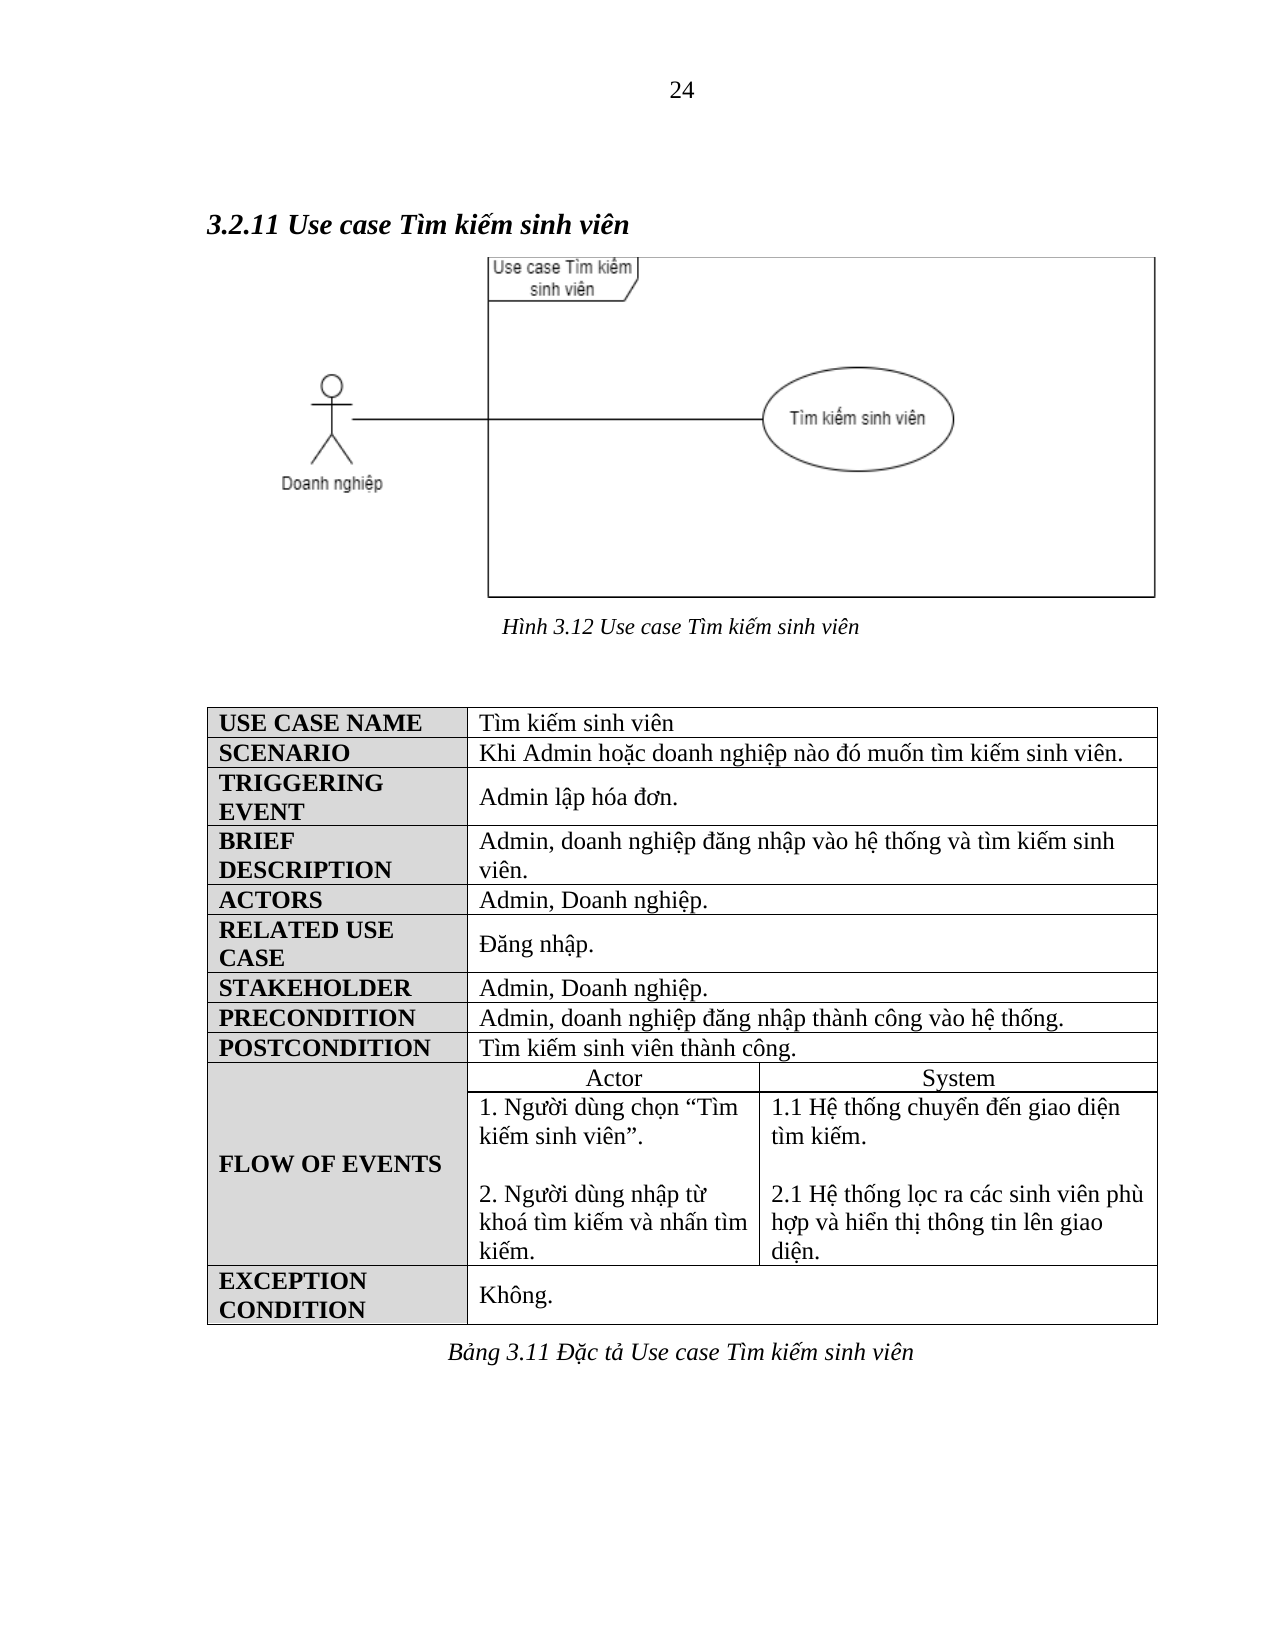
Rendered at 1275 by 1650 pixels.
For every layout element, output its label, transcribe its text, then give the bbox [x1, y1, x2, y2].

text Hình 3.12 Use case Tìm kiếm sinh viên [207, 613, 1157, 640]
table_cell POSTCONDITION [208, 1033, 467, 1062]
table_cell RELATED USE CASE [208, 915, 467, 972]
table_cell TRIGGERING EVENT [208, 768, 467, 825]
table_header Tìm kiếm sinh viên [468, 708, 1157, 737]
table_cell 1.1 Hệ thống chuyển đến giao diện tìm kiếm. 2.1 Hệ thống lọc ra các sinh viên phù hợp và hiển thị thông tin lên giao diện. [760, 1093, 1157, 1265]
table_cell STAKEHOLDER [208, 973, 467, 1002]
table_cell Admin, doanh nghiệp đăng nhập vào hệ thống và tìm kiếm sinh viên. [468, 826, 1157, 884]
table_cell Admin, Doanh nghiệp. [468, 973, 1157, 1002]
table_cell Admin, Doanh nghiệp. [468, 885, 1157, 914]
table_cell SCENARIO [208, 738, 467, 767]
table_cell Không. [468, 1266, 1157, 1323]
table_cell Tìm kiếm sinh viên thành công. [468, 1033, 1157, 1062]
table_cell Đăng nhập. [468, 915, 1157, 972]
text Bảng 3.11 Đặc tả Use case Tìm kiếm sinh viên [207, 1337, 1157, 1366]
list Use case Tìm kiếm sinh viên [207, 207, 1157, 240]
table_cell Admin lập hóa đơn. [468, 768, 1157, 825]
table_cell Khi Admin hoặc doanh nghiệp nào đó muốn tìm kiếm sinh viên. [468, 738, 1157, 767]
table_cell Admin, doanh nghiệp đăng nhập thành công vào hệ thống. [468, 1003, 1157, 1032]
table_cell System [760, 1063, 1157, 1091]
table_header USE CASE NAME [208, 708, 467, 737]
table_cell 1. Người dùng chọn “Tìm kiếm sinh viên”. 2. Người dùng nhập từ khoá tìm kiếm và nhấn tìm kiếm. [468, 1093, 759, 1265]
table_cell Actor [468, 1063, 759, 1091]
table_cell ACTORS [208, 885, 467, 914]
table_cell EXCEPTION CONDITION [208, 1266, 467, 1323]
table_cell PRECONDITION [208, 1003, 467, 1032]
table_cell FLOW OF EVENTS [208, 1063, 467, 1265]
picture [281, 257, 1157, 598]
table_cell BRIEF DESCRIPTION [208, 826, 467, 884]
